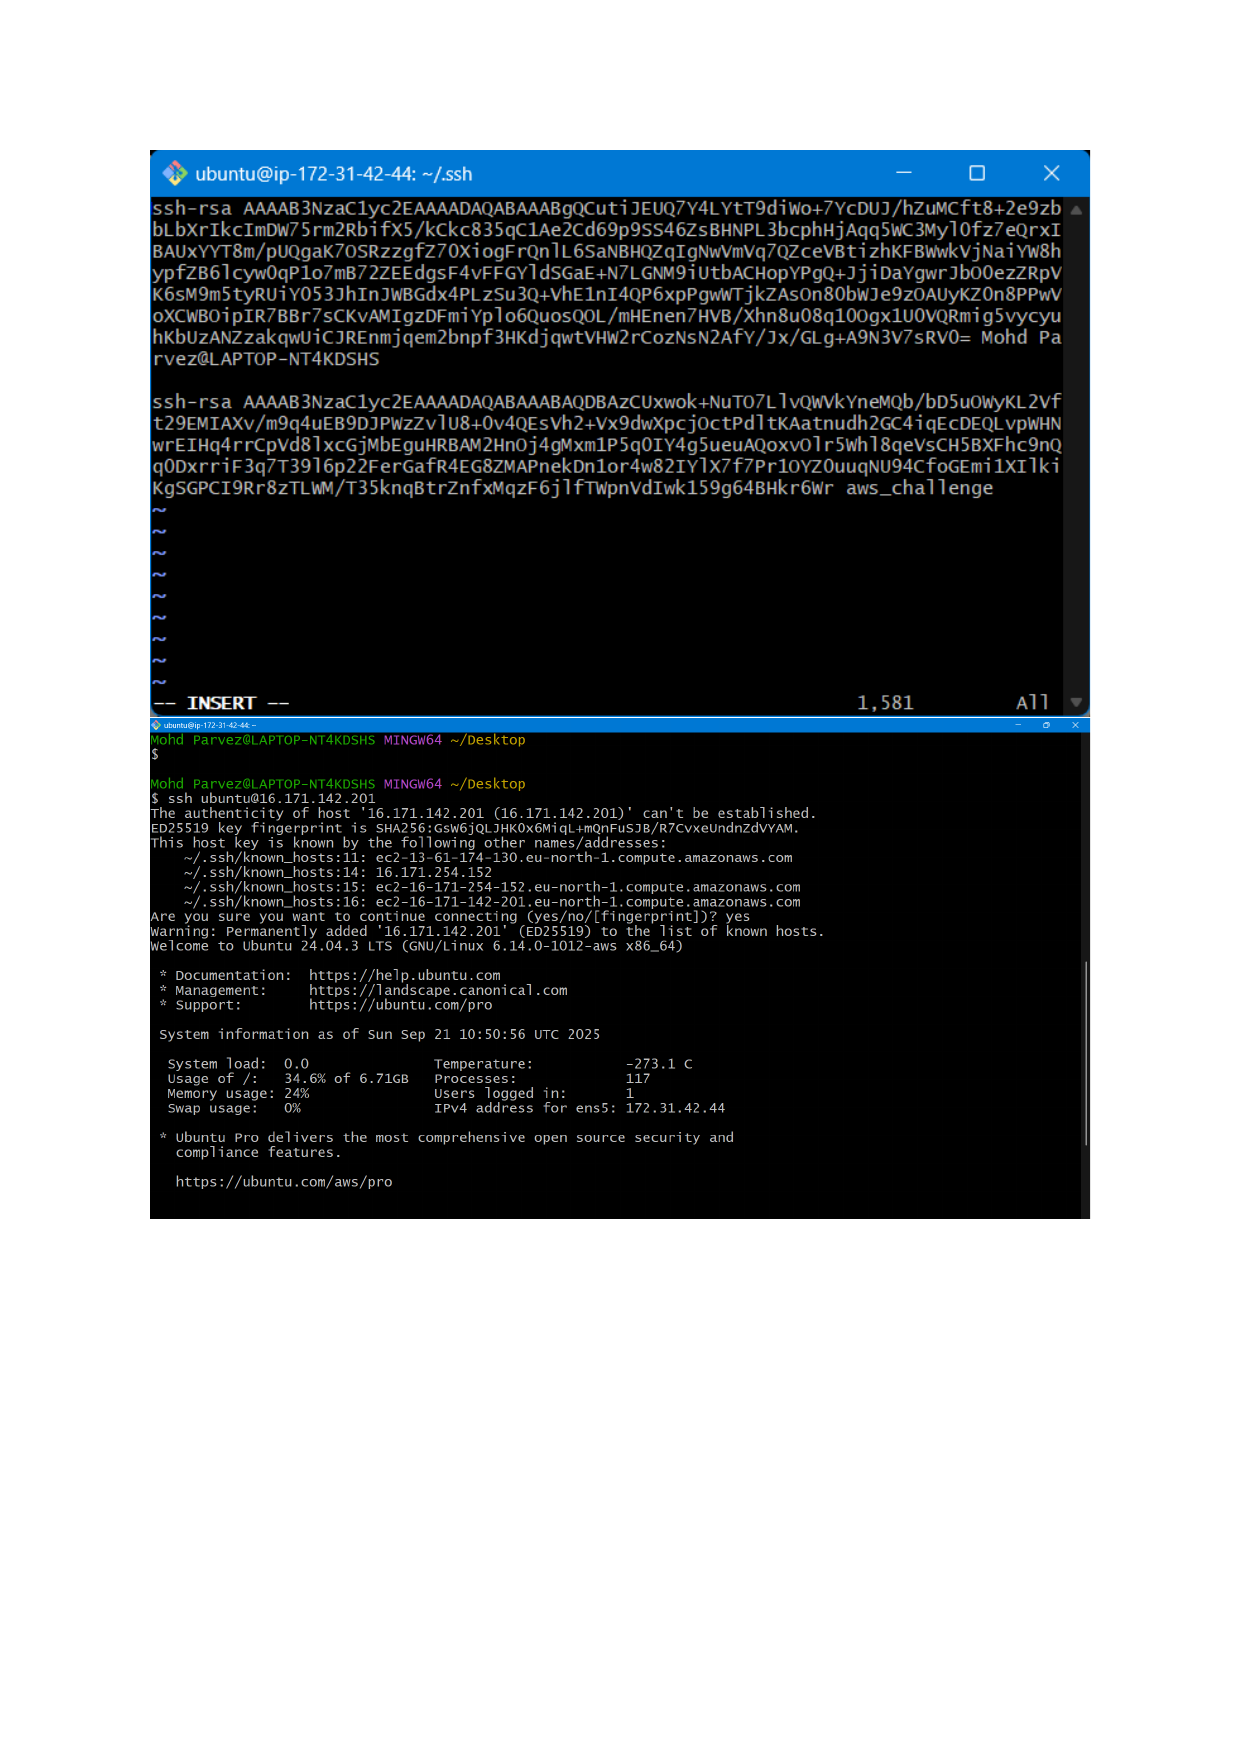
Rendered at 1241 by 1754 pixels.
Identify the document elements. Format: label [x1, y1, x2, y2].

picture [150, 718, 1091, 1219]
picture [150, 150, 1091, 717]
